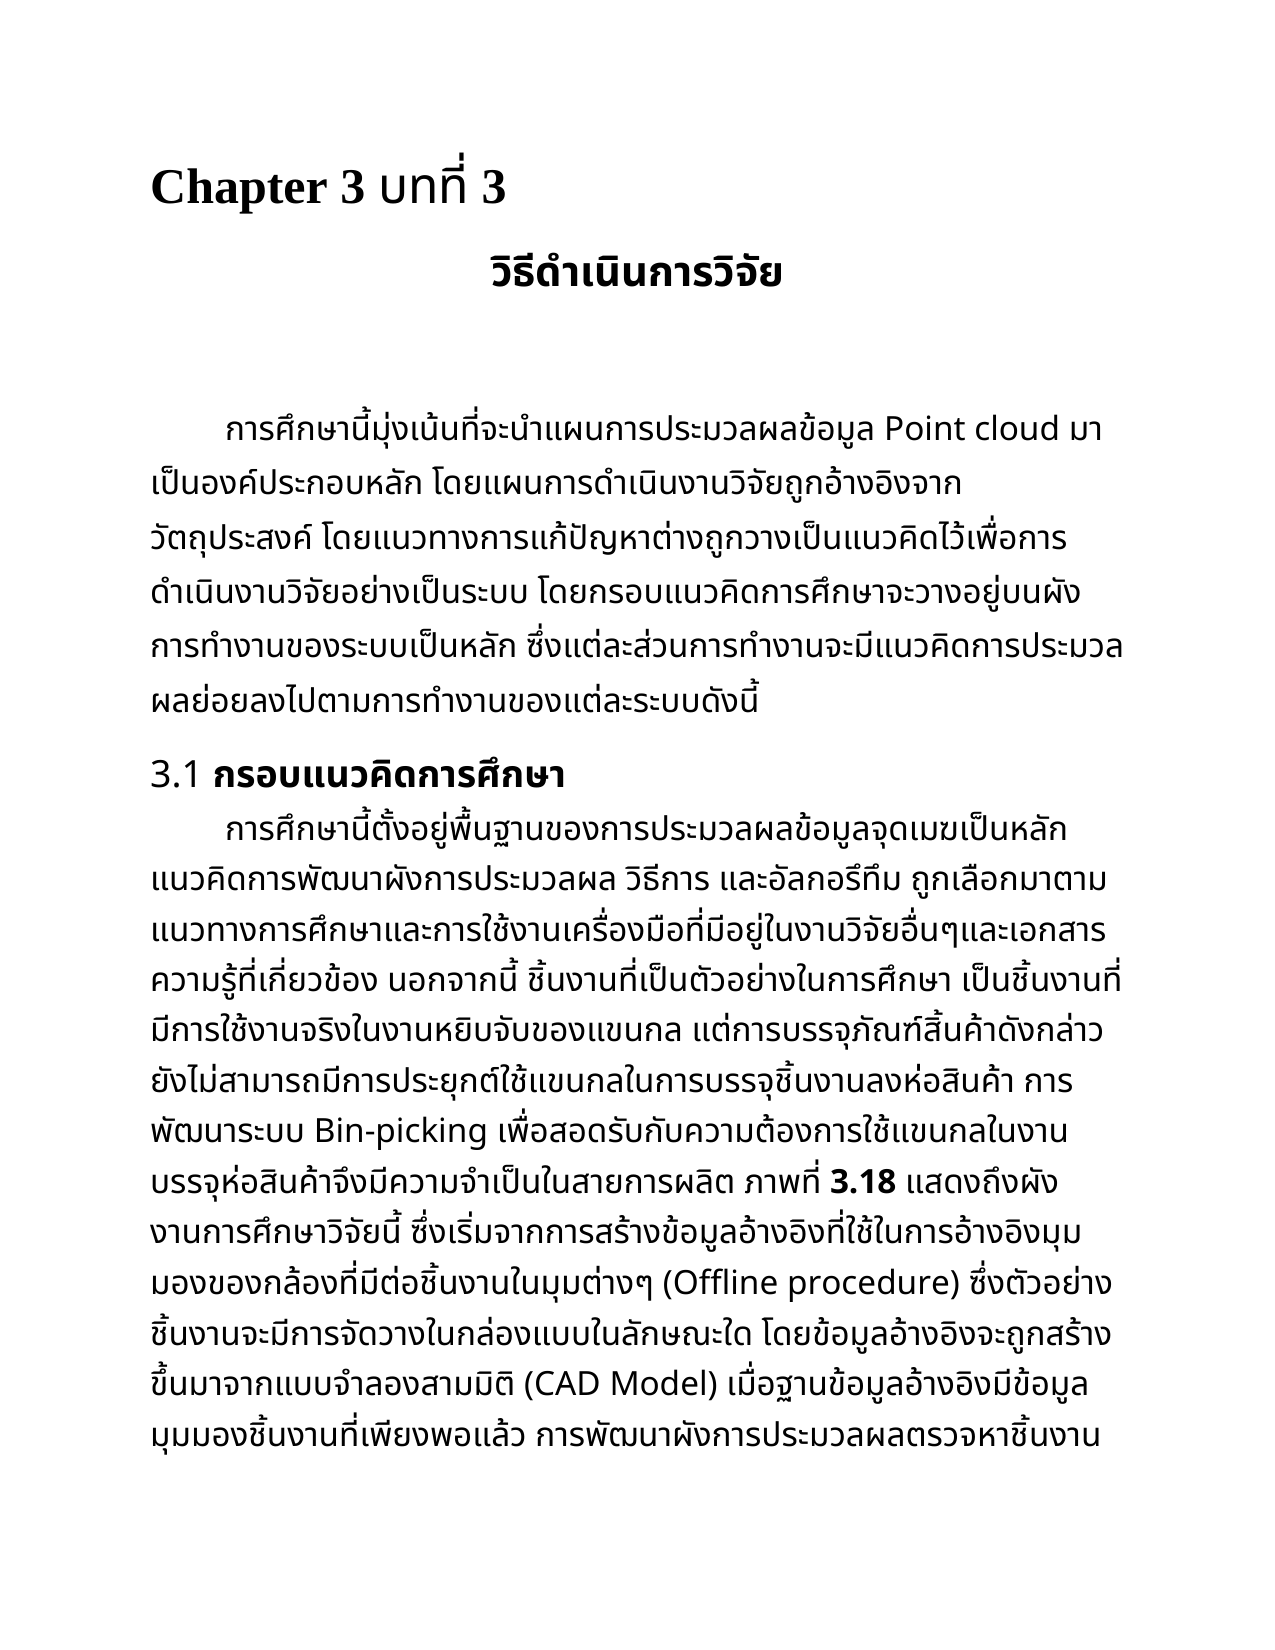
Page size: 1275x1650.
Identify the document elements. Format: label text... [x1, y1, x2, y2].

subtitle 3.1 กรอบแนวคิดการศึกษา [150, 748, 1125, 805]
text วิธีดำเนินการวิจัย [150, 242, 1125, 305]
text การศึกษานี้มุ่งเน้นที่จะนำแผนการประมวลผลข้อมูล Point cloud มาเป็นองค์ประกอบหลัก โดยแผนการดำเนินงานวิจัยถูกอ้างอิงจากวัตถุประสงค์ โดยแนวทางการแก้ปัญหาต่างถูกวางเป็นแนวคิดไว้เพื่อการดำเนินงานวิจัยอย่างเป็นระบบ โดยกรอบแนวคิดการศึกษาจะวางอยู่บนผังการทำงานของระบบเป็นหลัก ซึ่งแต่ละส่วนการทำงานจะมีแนวคิดการประมวลผลย่อยลงไปตามการทำงานของแต่ละระบบดังนี้ [150, 405, 1125, 727]
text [150, 805, 1125, 1461]
subtitle บทที่ 3 [150, 150, 1125, 226]
